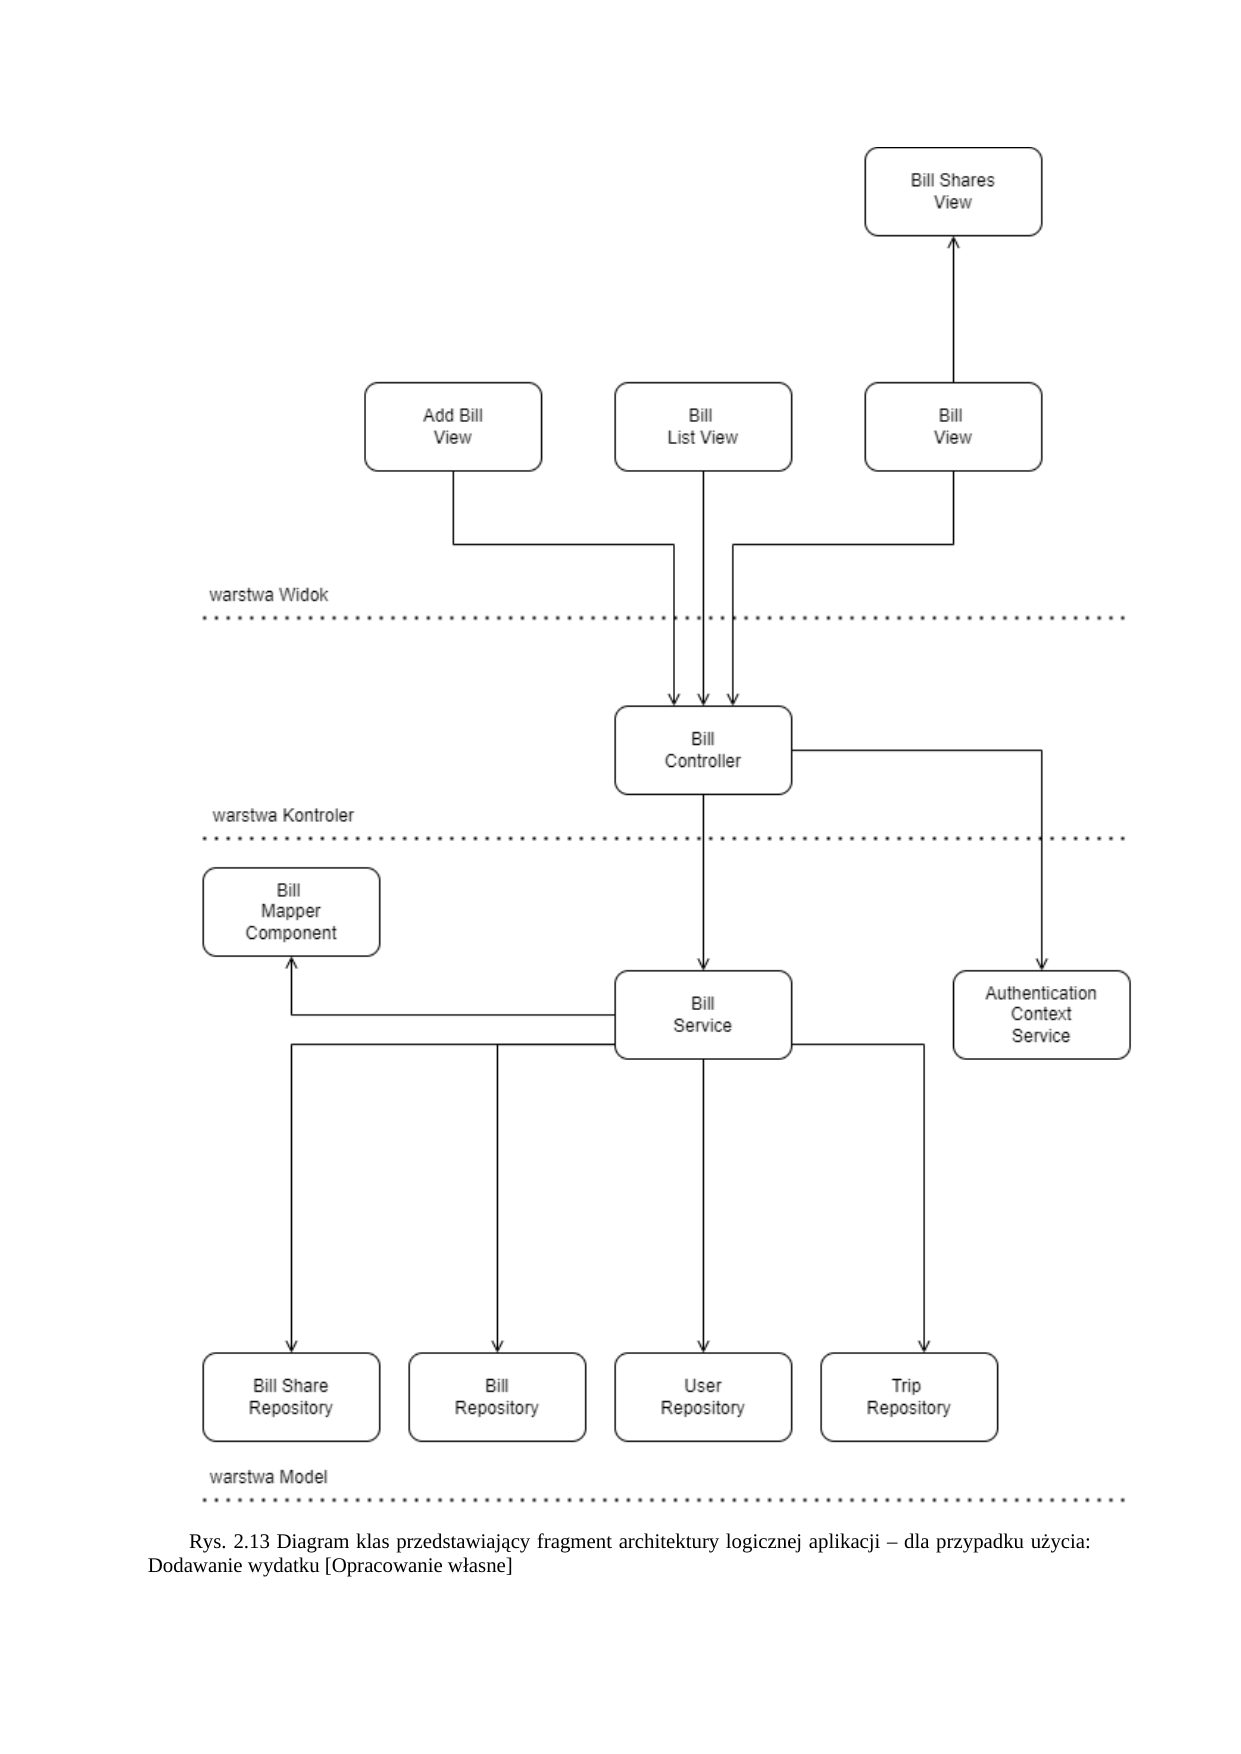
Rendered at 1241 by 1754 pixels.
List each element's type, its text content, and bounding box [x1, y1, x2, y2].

picture [188, 147, 1134, 1504]
